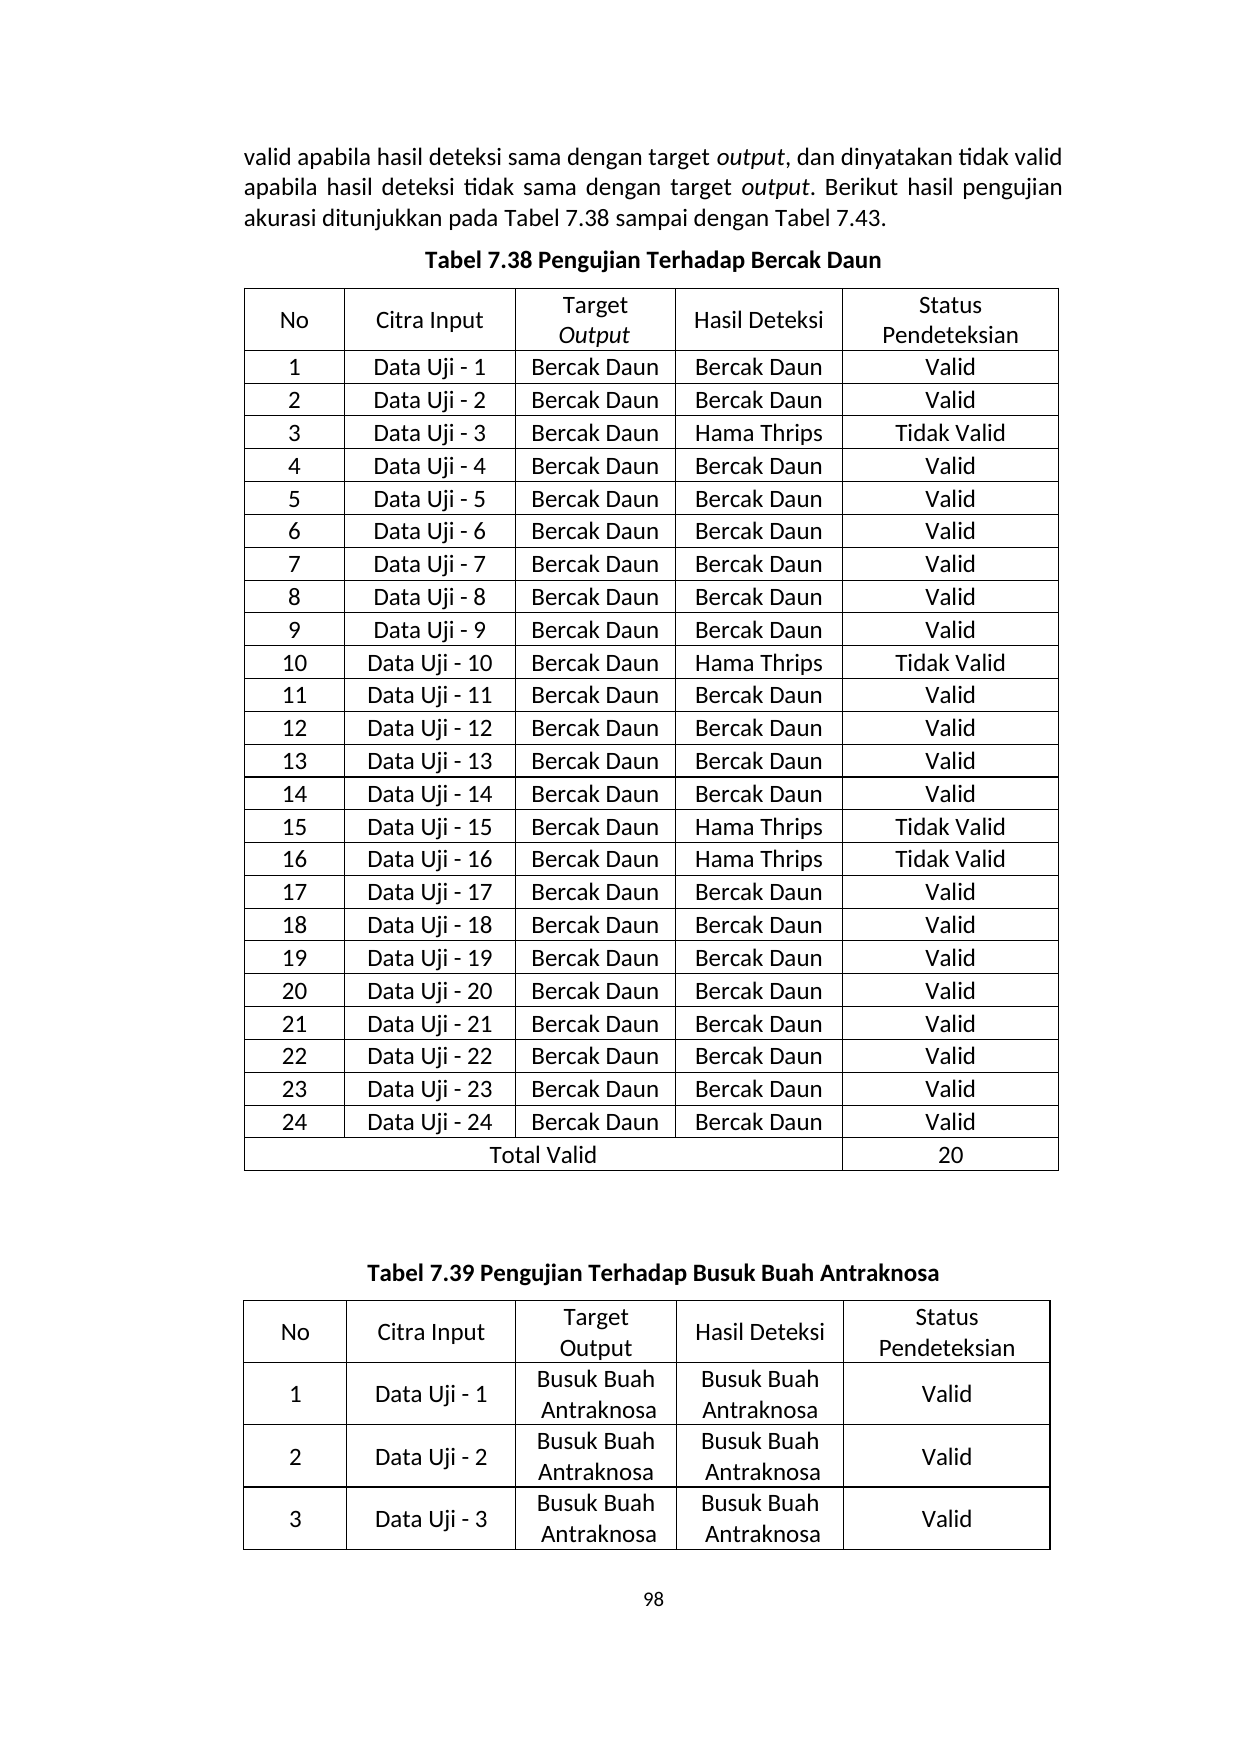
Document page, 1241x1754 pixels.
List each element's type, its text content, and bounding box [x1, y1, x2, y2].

table_cell Valid [843, 613, 1058, 645]
table_cell Bercak Daun [516, 416, 675, 448]
table_cell Busuk Buah Antraknosa [677, 1363, 843, 1424]
table_cell Data Uji - 23 [345, 1073, 515, 1104]
table_cell Data Uji - 14 [345, 778, 515, 809]
table_cell Bercak Daun [676, 778, 842, 809]
table_cell Total Valid [245, 1138, 842, 1170]
table_cell Data Uji - 22 [345, 1040, 515, 1072]
table_header Hasil Deteksi [677, 1301, 843, 1362]
table_cell Bercak Daun [676, 679, 842, 711]
table_cell Bercak Daun [516, 1073, 675, 1104]
table_cell Bercak Daun [676, 613, 842, 645]
table_cell Bercak Daun [676, 449, 842, 481]
table_cell Bercak Daun [516, 941, 675, 973]
table_cell Bercak Daun [516, 778, 675, 809]
table_cell 17 [245, 876, 344, 908]
table_cell Bercak Daun [676, 384, 842, 415]
table_cell Valid [843, 679, 1058, 711]
table_cell Data Uji - 5 [345, 482, 515, 514]
table_cell Valid [843, 515, 1058, 547]
table_cell 11 [245, 679, 344, 711]
table_cell 6 [245, 515, 344, 547]
table_cell Data Uji - 4 [345, 449, 515, 481]
table_cell 9 [245, 613, 344, 645]
table_cell 3 [244, 1488, 346, 1548]
table_cell Hama Thrips [676, 646, 842, 678]
table_header Target Output [516, 289, 675, 350]
table_cell Valid [843, 778, 1058, 809]
table_cell Hama Thrips [676, 416, 842, 448]
table_cell Bercak Daun [516, 810, 675, 842]
table_cell Bercak Daun [676, 909, 842, 940]
table_cell 10 [245, 646, 344, 678]
table_cell Valid [843, 548, 1058, 579]
table_cell Bercak Daun [676, 941, 842, 973]
table_cell Busuk Buah Antraknosa [516, 1425, 676, 1486]
table_cell Valid [843, 449, 1058, 481]
table_cell Bercak Daun [676, 351, 842, 383]
table_cell 5 [245, 482, 344, 514]
table_cell Hama Thrips [676, 843, 842, 875]
table_cell Data Uji - 1 [345, 351, 515, 383]
table_cell 24 [245, 1106, 344, 1137]
table_cell Busuk Buah Antraknosa [516, 1363, 676, 1424]
table_cell Busuk Buah Antraknosa [677, 1425, 843, 1486]
table_cell Bercak Daun [516, 384, 675, 415]
table_cell Bercak Daun [676, 1007, 842, 1039]
table_cell 1 [244, 1363, 346, 1424]
table_header Status Pendeteksian [843, 289, 1058, 350]
table_cell 20 [245, 974, 344, 1006]
table_cell Data Uji - 19 [345, 941, 515, 973]
table_cell Bercak Daun [676, 1106, 842, 1137]
table_cell Data Uji - 13 [345, 745, 515, 776]
table_cell 12 [245, 712, 344, 743]
table_cell Tidak Valid [843, 646, 1058, 678]
table_cell Bercak Daun [676, 712, 842, 743]
table_cell Data Uji - 16 [345, 843, 515, 875]
table_cell Data Uji - 3 [345, 416, 515, 448]
table_cell 20 [843, 1138, 1058, 1170]
table_cell Valid [843, 941, 1058, 973]
table_cell Data Uji - 10 [345, 646, 515, 678]
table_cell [516, 1488, 676, 1548]
table_cell Data Uji - 11 [345, 679, 515, 711]
table_cell Bercak Daun [516, 876, 675, 908]
table_header Citra Input [347, 1301, 515, 1362]
table_cell Data Uji - 24 [345, 1106, 515, 1137]
table_cell Data Uji - 3 [347, 1488, 515, 1548]
table_cell 2 [245, 384, 344, 415]
table_cell Data Uji - 17 [345, 876, 515, 908]
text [244, 141, 1063, 232]
table_cell Bercak Daun [516, 712, 675, 743]
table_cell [677, 1488, 843, 1548]
table_cell Valid [843, 909, 1058, 940]
table_cell 4 [245, 449, 344, 481]
table_cell Bercak Daun [676, 1073, 842, 1104]
table_cell Bercak Daun [516, 613, 675, 645]
table_header Status Pendeteksian [844, 1301, 1049, 1362]
table_cell Data Uji - 1 [347, 1363, 515, 1424]
table_cell 1 [245, 351, 344, 383]
table_cell Valid [844, 1425, 1049, 1486]
table_cell 15 [245, 810, 344, 842]
table_cell Data Uji - 2 [347, 1425, 515, 1486]
table_cell Bercak Daun [516, 974, 675, 1006]
table_cell Bercak Daun [516, 482, 675, 514]
table_cell 19 [245, 941, 344, 973]
table_cell 2 [244, 1425, 346, 1486]
table_cell Bercak Daun [516, 1007, 675, 1039]
table_cell Data Uji - 21 [345, 1007, 515, 1039]
table_cell Bercak Daun [516, 1106, 675, 1137]
table_cell Tidak Valid [843, 810, 1058, 842]
table_cell Data Uji - 12 [345, 712, 515, 743]
table_cell Valid [843, 1106, 1058, 1137]
table_cell Valid [844, 1363, 1049, 1424]
table_cell 8 [245, 581, 344, 612]
table_cell Bercak Daun [676, 581, 842, 612]
table_cell 18 [245, 909, 344, 940]
table_cell Data Uji - 9 [345, 613, 515, 645]
table_cell Bercak Daun [516, 351, 675, 383]
table_cell Bercak Daun [516, 909, 675, 940]
table_cell Valid [843, 1040, 1058, 1072]
table_cell Valid [843, 1073, 1058, 1104]
table_cell Valid [843, 876, 1058, 908]
table_cell Bercak Daun [676, 548, 842, 579]
table_header Hasil Deteksi [676, 289, 842, 350]
table_cell 22 [245, 1040, 344, 1072]
table_cell 7 [245, 548, 344, 579]
table_cell Data Uji - 15 [345, 810, 515, 842]
table_cell Data Uji - 18 [345, 909, 515, 940]
table_cell Bercak Daun [516, 1040, 675, 1072]
table_header No [245, 289, 344, 350]
table_header Citra Input [345, 289, 515, 350]
table_cell Valid [843, 974, 1058, 1006]
table_cell Valid [843, 384, 1058, 415]
table_cell Valid [843, 581, 1058, 612]
table_cell Bercak Daun [516, 679, 675, 711]
table_cell Valid [843, 745, 1058, 776]
table_cell Bercak Daun [676, 482, 842, 514]
table_cell Valid [843, 712, 1058, 743]
table_cell Bercak Daun [676, 515, 842, 547]
table_cell Valid [843, 482, 1058, 514]
table_cell Valid [843, 351, 1058, 383]
table_cell 3 [245, 416, 344, 448]
table_cell Bercak Daun [676, 876, 842, 908]
table_cell Bercak Daun [516, 745, 675, 776]
table_cell 16 [245, 843, 344, 875]
table_cell Hama Thrips [676, 810, 842, 842]
table_cell 14 [245, 778, 344, 809]
table_cell Bercak Daun [676, 1040, 842, 1072]
table_cell Tidak Valid [843, 843, 1058, 875]
table_cell Bercak Daun [516, 449, 675, 481]
table_cell Bercak Daun [676, 974, 842, 1006]
table_cell Valid [844, 1488, 1049, 1548]
table_cell Data Uji - 6 [345, 515, 515, 547]
table_header Target Output [516, 1301, 676, 1362]
table_cell Valid [843, 1007, 1058, 1039]
table_cell Data Uji - 8 [345, 581, 515, 612]
table_cell 23 [245, 1073, 344, 1104]
table_cell Tidak Valid [843, 416, 1058, 448]
table_cell Bercak Daun [676, 745, 842, 776]
table_cell Bercak Daun [516, 548, 675, 579]
table_cell 13 [245, 745, 344, 776]
table_cell Bercak Daun [516, 515, 675, 547]
table_cell Bercak Daun [516, 843, 675, 875]
table_cell Data Uji - 2 [345, 384, 515, 415]
table_header No [244, 1301, 346, 1362]
table_cell Bercak Daun [516, 581, 675, 612]
table_cell Data Uji - 7 [345, 548, 515, 579]
table_cell Bercak Daun [516, 646, 675, 678]
table_cell 21 [245, 1007, 344, 1039]
table_cell Data Uji - 20 [345, 974, 515, 1006]
